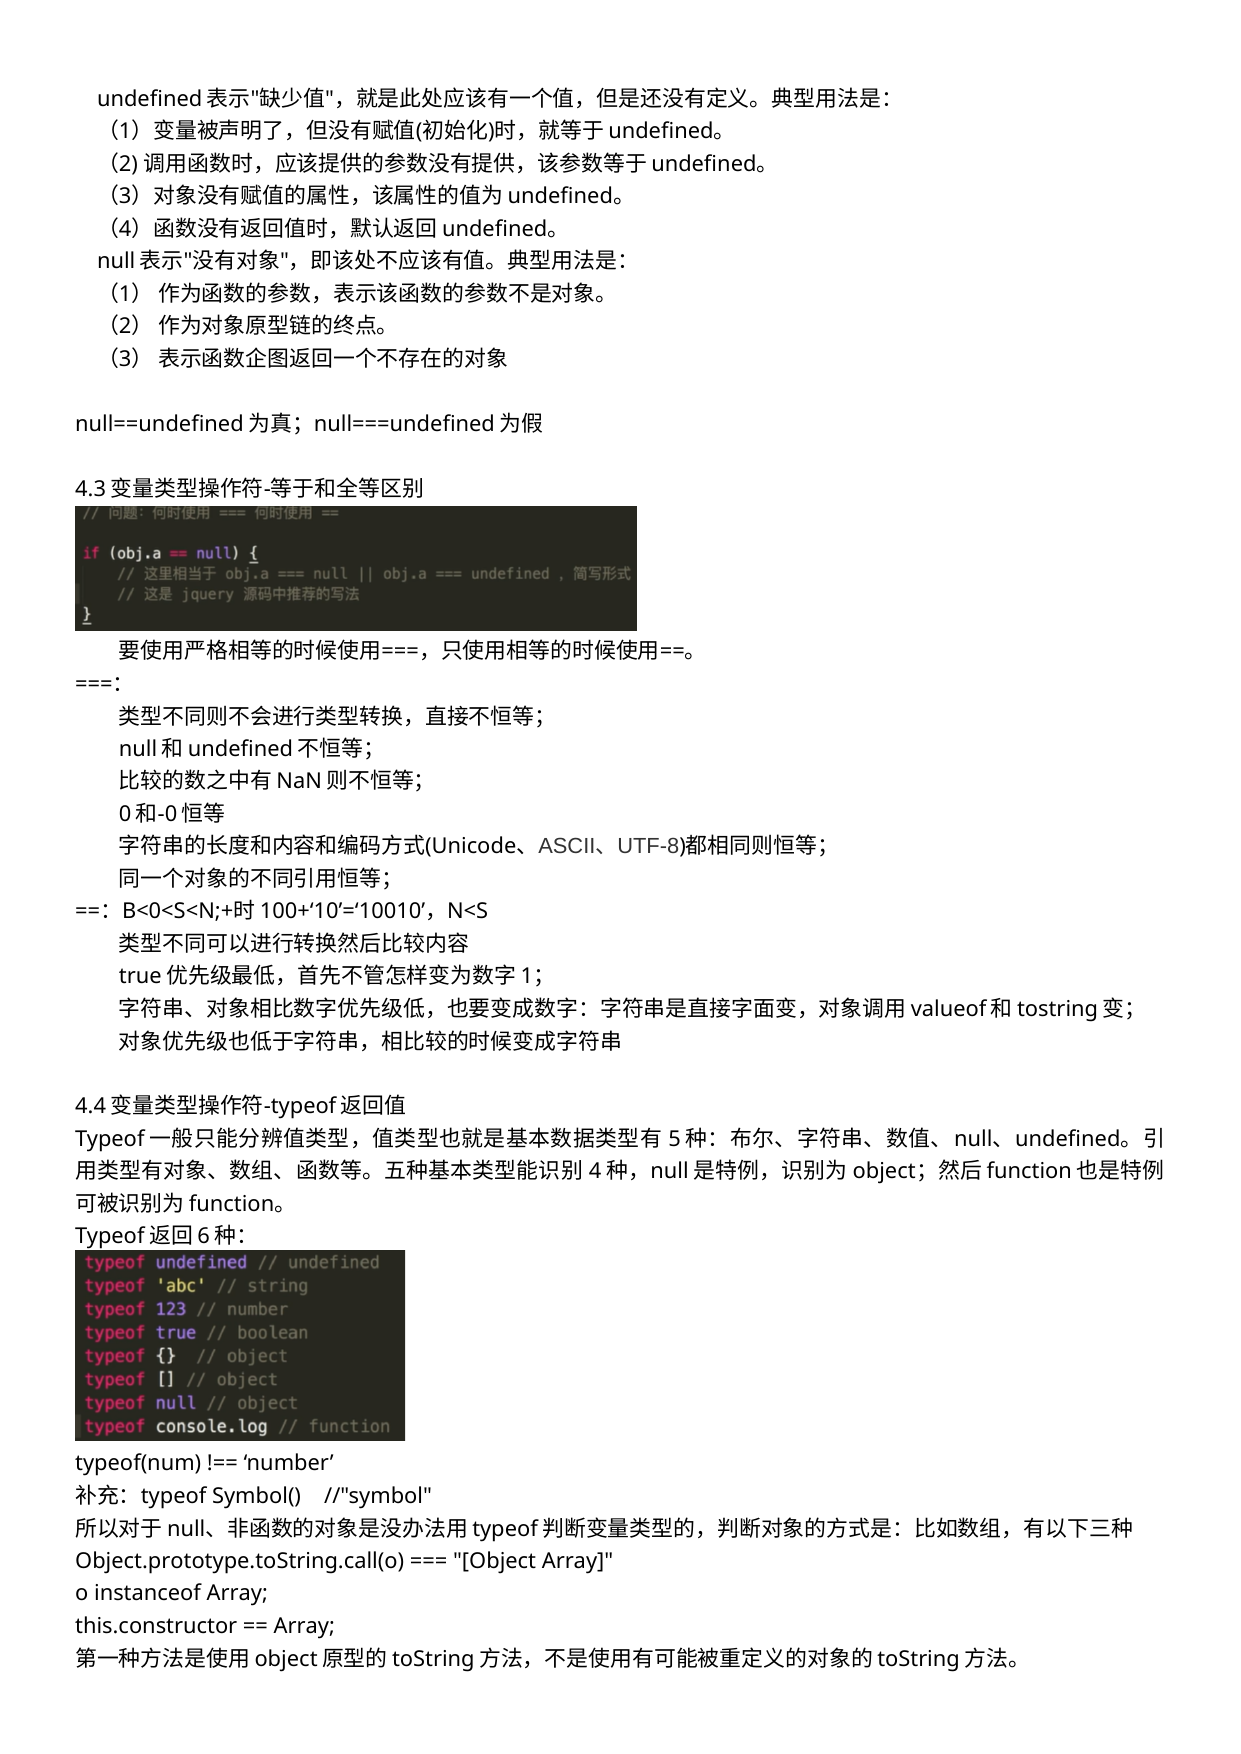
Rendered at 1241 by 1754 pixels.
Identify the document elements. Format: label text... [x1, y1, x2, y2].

text this.constructor == Array; [75, 1608, 1165, 1641]
text 补充：typeof Symbol() //"symbol" [75, 1478, 1165, 1511]
text null和undefined不恒等； [119, 731, 1165, 763]
text 类型不同则不会进行类型转换，直接不恒等； [119, 698, 1165, 731]
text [75, 1641, 1165, 1673]
text （1） 作为函数的参数，表示该函数的参数不是对象。 [97, 276, 1165, 308]
text true优先级最低，首先不管怎样变为数字1； [119, 958, 1165, 991]
text 4.4变量类型操作符-typeof返回值 [75, 1088, 1165, 1121]
text 类型不同可以进行转换然后比较内容 [119, 926, 1165, 958]
text 对象优先级也低于字符串，相比较的时候变成字符串 [119, 1023, 1165, 1056]
text （1）变量被声明了，但没有赋值(初始化)时，就等于undefined。 [97, 113, 1165, 146]
text ==：B<0<S<N;+时100+‘10’=‘10010’，N<S [75, 893, 1165, 926]
text Object.prototype.toString.call(o) === "[Object Array]" [75, 1543, 1165, 1576]
text 4.3变量类型操作符-等于和全等区别 [75, 471, 1165, 503]
picture [75, 506, 637, 631]
text Typeof返回6种： [75, 1218, 1165, 1251]
text （3）对象没有赋值的属性，该属性的值为undefined。 [97, 178, 1165, 211]
text 比较的数之中有NaN则不恒等； [119, 763, 1165, 796]
text 字符串的长度和内容和编码方式(Unicode、ASCII、UTF-8)都相同则恒等； [119, 828, 1165, 861]
text null表示"没有对象"，即该处不应该有值。典型用法是： [97, 243, 1165, 276]
text 所以对于null、非函数的对象是没办法用typeof判断变量类型的，判断对象的方式是：比如数组，有以下三种 [75, 1511, 1165, 1543]
text Typeof一般只能分辨值类型，值类型也就是基本数据类型有5种：布尔、字符串、数值、null、undefined。引用类型有对象、数组、函数等。五种基本类型能识别4种，null是特例，识别为object；然后function也是特例可被识别为function。 [75, 1121, 1165, 1218]
text 要使用严格相等的时候使用===，只使用相等的时候使用==。 [119, 633, 1165, 666]
text （2） 作为对象原型链的终点。 [97, 308, 1165, 341]
text （3） 表示函数企图返回一个不存在的对象 [97, 341, 1165, 373]
text undefined表示"缺少值"，就是此处应该有一个值，但是还没有定义。典型用法是： [97, 81, 1165, 113]
picture [75, 1250, 406, 1441]
text null==undefined为真；null===undefined为假 [75, 406, 1165, 438]
text typeof(num) !== ‘number’ [75, 1446, 1165, 1478]
text （2) 调用函数时，应该提供的参数没有提供，该参数等于undefined。 [97, 146, 1165, 178]
text o instanceof Array; [75, 1576, 1165, 1608]
text （4）函数没有返回值时，默认返回undefined。 [97, 211, 1165, 243]
text 0和-0恒等 [119, 796, 1165, 828]
text 同一个对象的不同引用恒等； [119, 861, 1165, 893]
text ===： [75, 666, 1165, 698]
text 字符串、对象相比数字优先级低，也要变成数字：字符串是直接字面变，对象调用valueof和tostring变； [119, 991, 1165, 1023]
